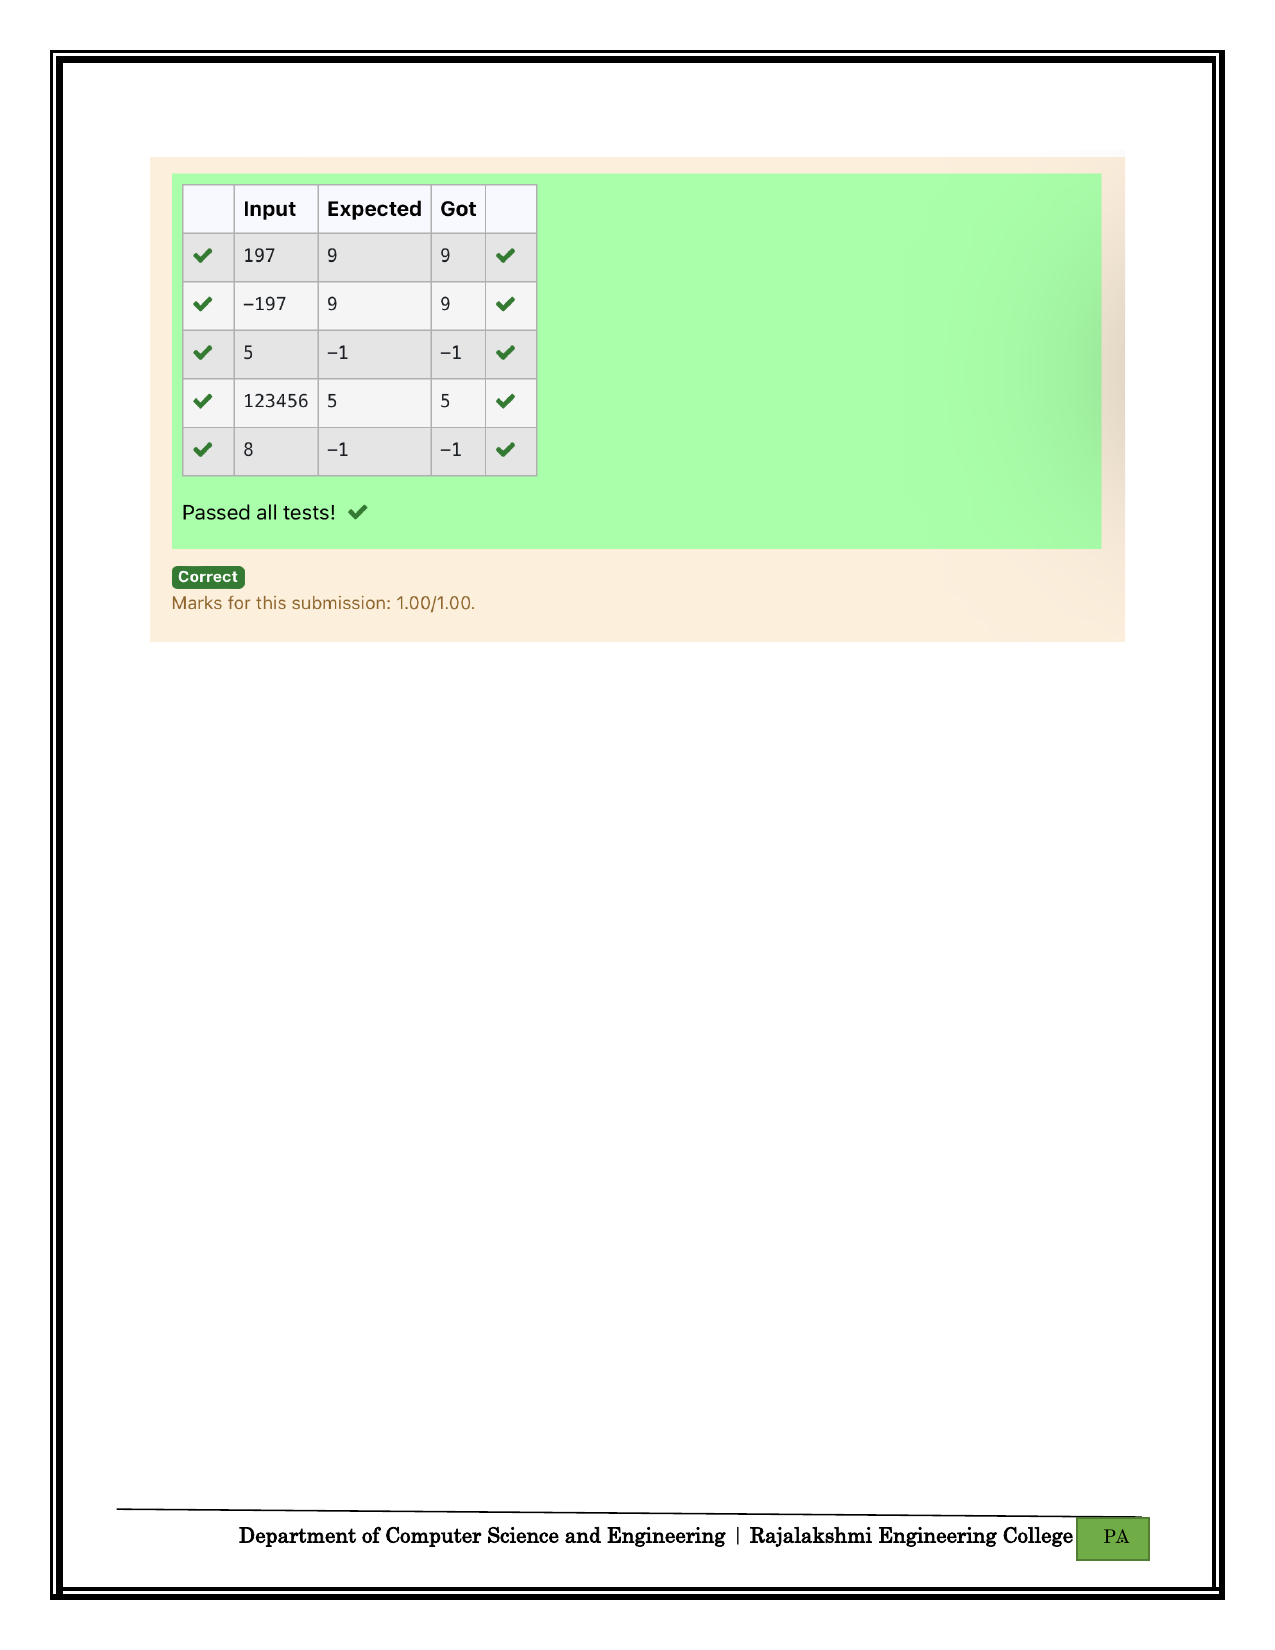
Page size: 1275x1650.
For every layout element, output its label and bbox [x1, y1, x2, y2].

picture [150, 150, 1125, 642]
